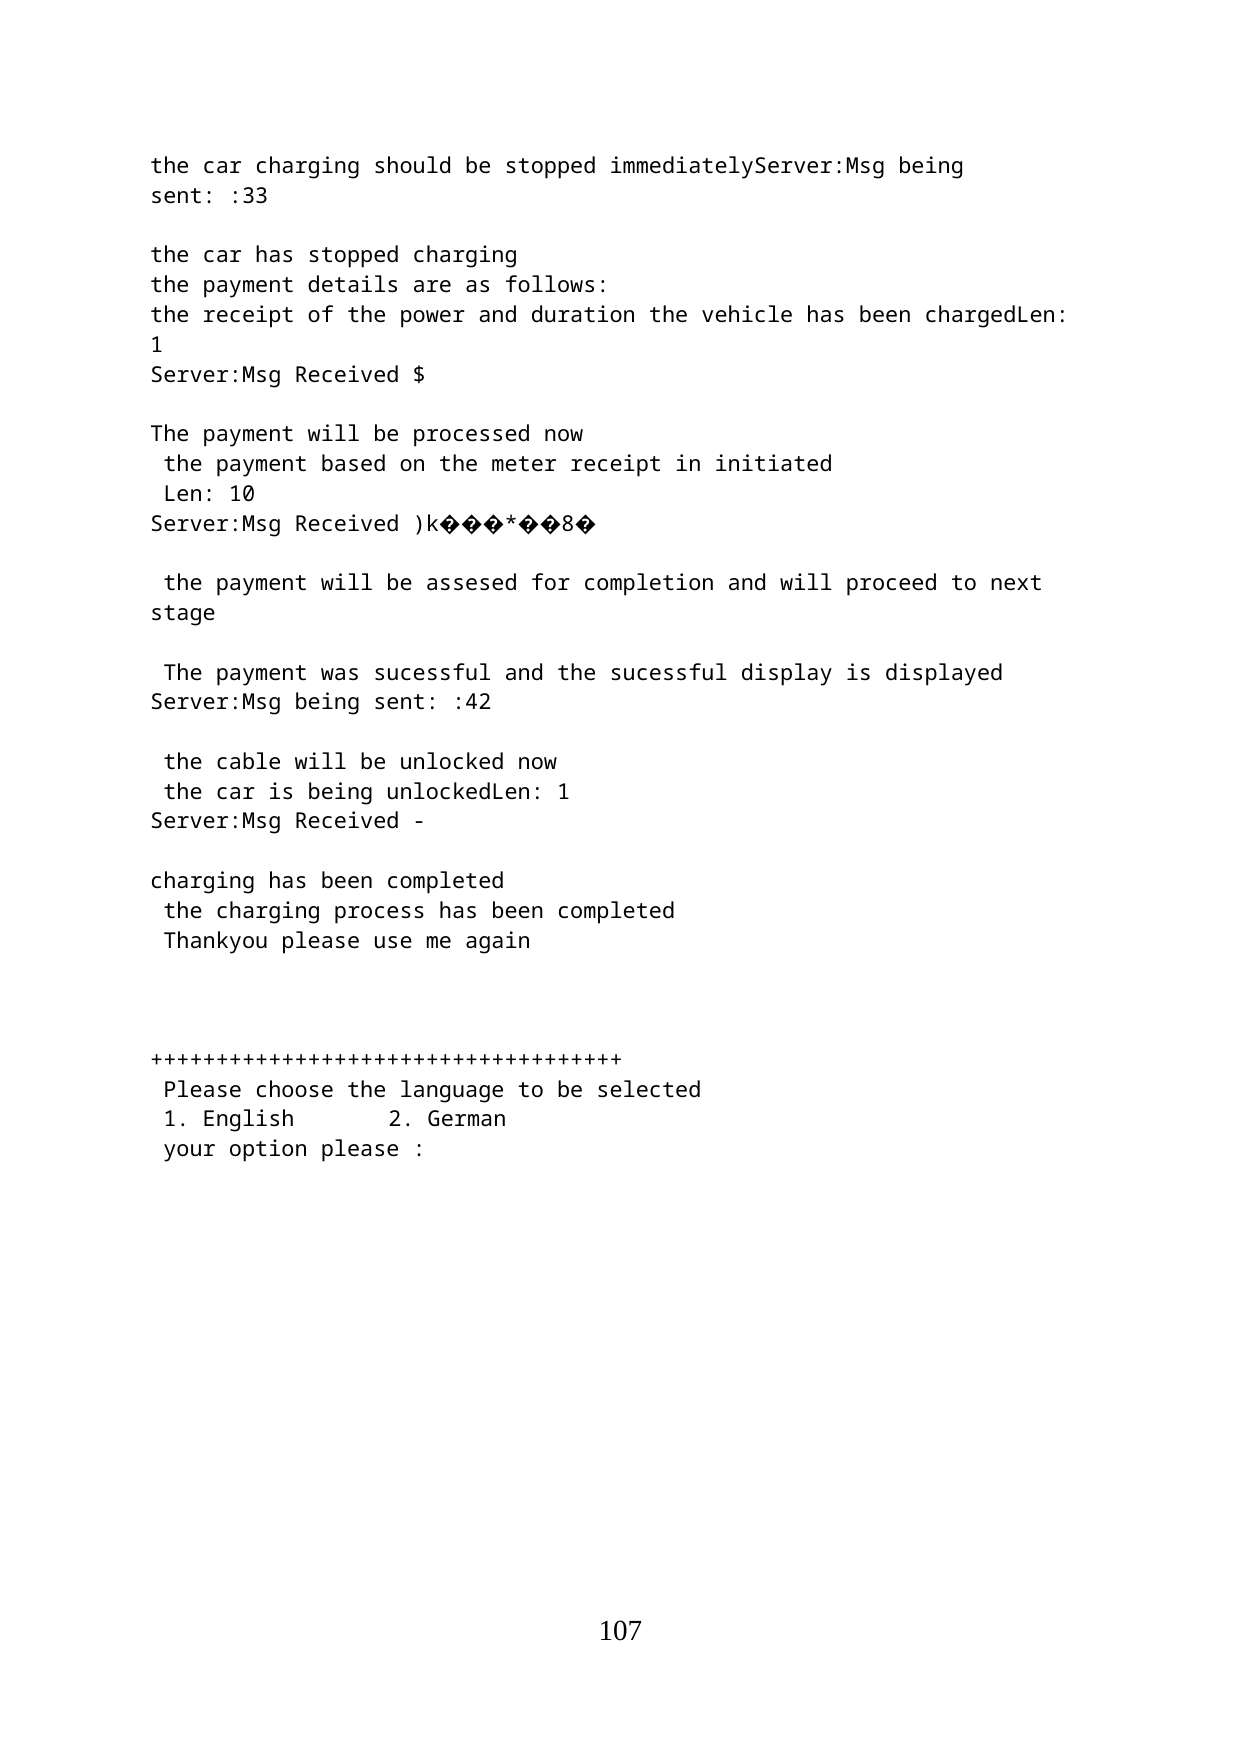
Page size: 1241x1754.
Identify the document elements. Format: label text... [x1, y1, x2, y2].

text Server:Msg Received - [150, 805, 1090, 835]
text the cable will be unlocked now [150, 746, 1090, 776]
text The payment was sucessful and the sucessful display is displayed [150, 656, 1090, 686]
text Server:Msg Received $ [150, 358, 1090, 388]
text Len: 10 [150, 478, 1090, 507]
text your option please : [150, 1133, 1090, 1163]
text charging has been completed [150, 865, 1090, 895]
text the car charging should be stopped immediatelyServer:Msg being sent: :33 [150, 150, 1090, 209]
text the payment based on the meter receipt in initiated [150, 448, 1090, 478]
text Please choose the language to be selected [150, 1073, 1090, 1103]
text Thankyou please use me again [150, 924, 1090, 954]
text Server:Msg being sent: :42 [150, 686, 1090, 716]
text the payment details are as follows: [150, 269, 1090, 299]
text 1. English 2. German [150, 1103, 1090, 1133]
text the receipt of the power and duration the vehicle has been chargedLen: 1 [150, 299, 1090, 358]
text the car is being unlockedLen: 1 [150, 776, 1090, 805]
text the charging process has been completed [150, 895, 1090, 924]
text ++++++++++++++++++++++++++++++++++++ [150, 1044, 1090, 1073]
text Server:Msg Received )k���*��8� [150, 507, 1090, 537]
text the payment will be assesed for completion and will proceed to next stage [150, 567, 1090, 627]
text The payment will be processed now [150, 418, 1090, 448]
text the car has stopped charging [150, 239, 1090, 269]
